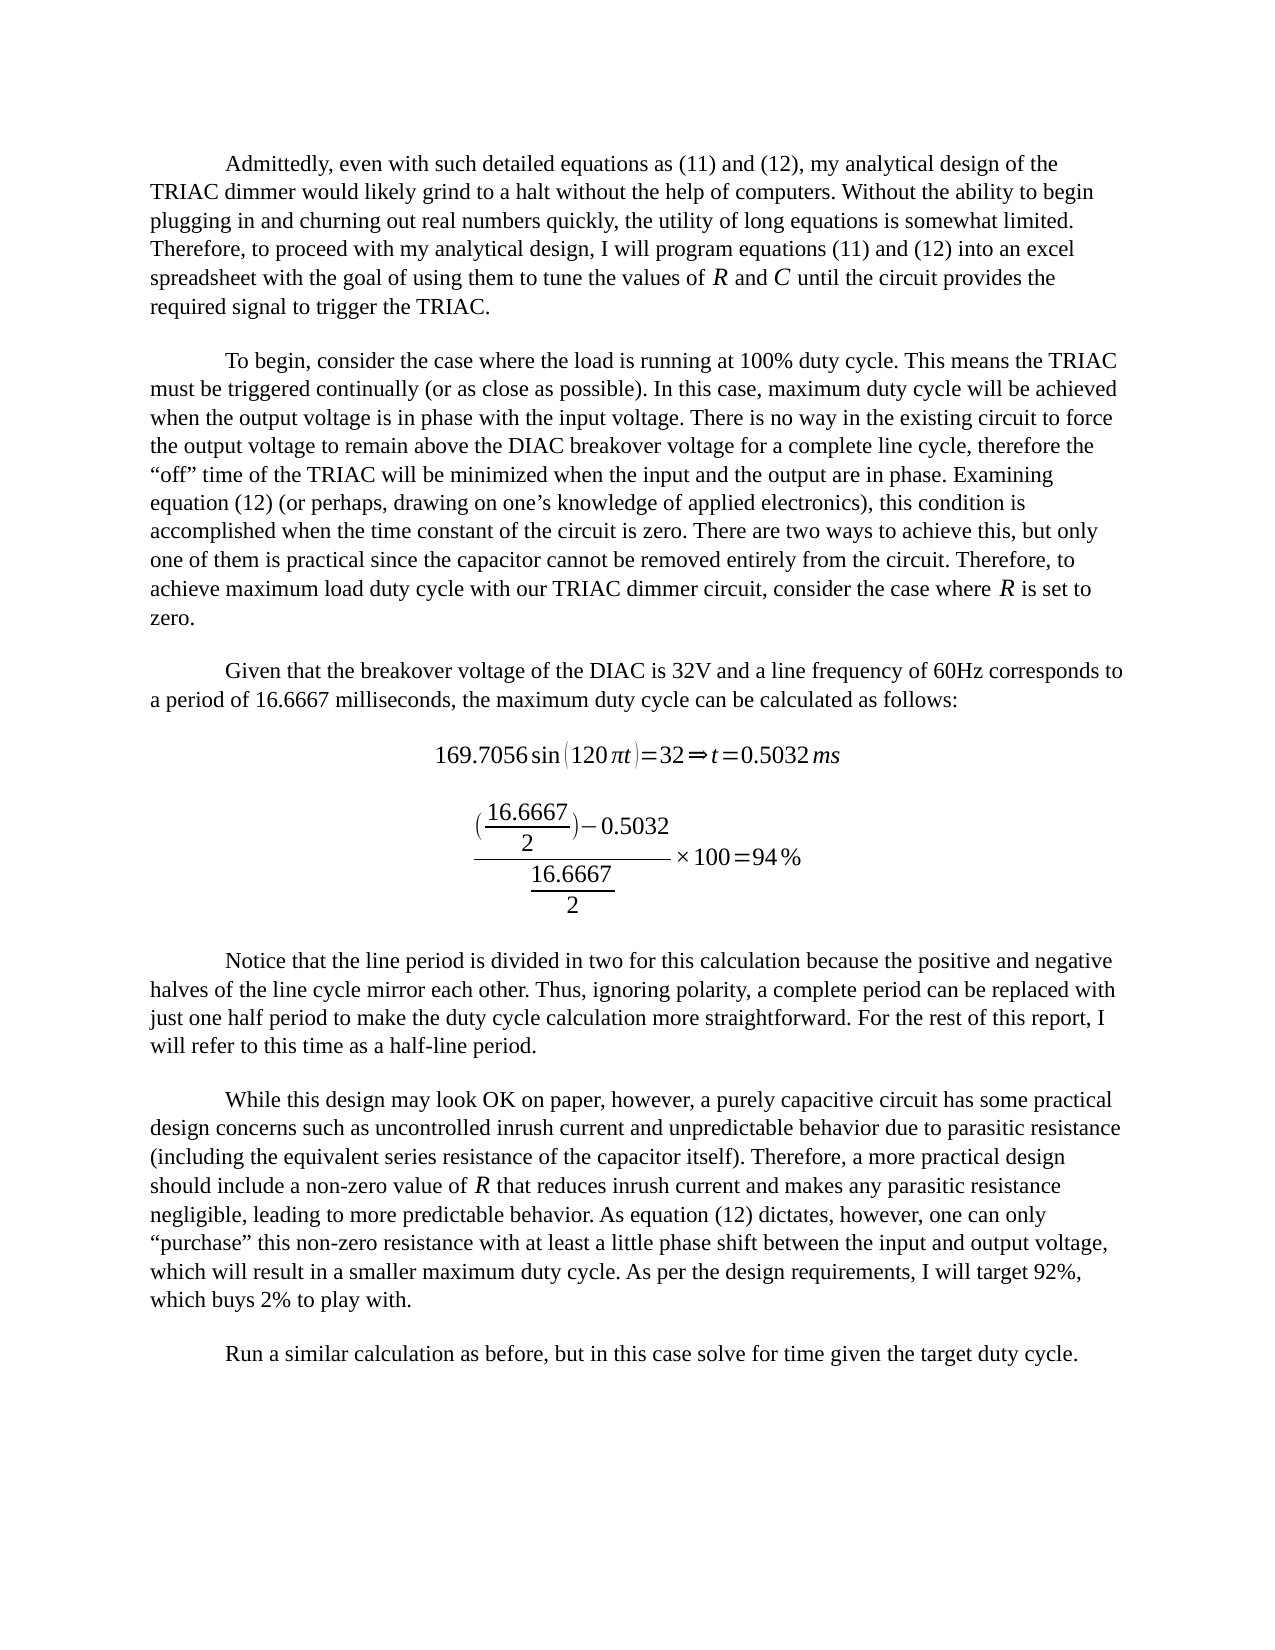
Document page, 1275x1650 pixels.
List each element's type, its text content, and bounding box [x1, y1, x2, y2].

text Admittedly, even with such detailed equations as (11) and (12), my analytical design of the TRIAC dimmer would likely grind to a halt without the help of computers. Without the ability to begin plugging in and churning out real numbers quickly, the utility of long equations is somewhat limited. Therefore, to proceed with my analytical design, I will program equations (11) and (12) into an excel spreadsheet with the goal of using them to tune the values of and until the circuit provides the required signal to trigger the TRIAC. [150, 150, 1125, 320]
text Given that the breakover voltage of the DIAC is 32V and a line frequency of 60Hz corresponds to a period of 16.6667 milliseconds, the maximum duty cycle can be calculated as follows: [150, 657, 1125, 712]
text Run a similar calculation as before, but in this case solve for time given the target duty cycle. [150, 1340, 1125, 1366]
text To begin, consider the case where the load is running at 100% duty cycle. This means the TRIAC must be triggered continually (or as close as possible). In this case, maximum duty cycle will be achieved when the output voltage is in phase with the input voltage. There is no way in the existing circuit to force the output voltage to remain above the DIAC breakover voltage for a complete line cycle, therefore the “off” time of the TRIAC will be minimized when the input and the output are in phase. Examining equation (12) (or perhaps, drawing on one’s knowledge of applied electronics), this condition is accomplished when the time constant of the circuit is zero. There are two ways to achieve this, but only one of them is practical since the capacitor cannot be removed entirely from the circuit. Therefore, to achieve maximum load duty cycle with our TRIAC dimmer circuit, consider the case where is set to zero. [150, 347, 1125, 630]
text Notice that the line period is divided in two for this calculation because the positive and negative halves of the line cycle mirror each other. Thus, ignoring polarity, a complete period can be replaced with just one half period to make the duty cycle calculation more straightforward. For the rest of this report, I will refer to this time as a half-line period. [150, 947, 1125, 1059]
text While this design may look OK on paper, however, a purely capacitive circuit has some practical design concerns such as uncontrolled inrush current and unpredictable behavior due to parasitic resistance (including the equivalent series resistance of the capacitor itself). Therefore, a more practical design should include a non-zero value of that reduces inrush current and makes any parasitic resistance negligible, leading to more predictable behavior. As equation (12) dictates, however, one can only “purchase” this non-zero resistance with at least a little phase shift between the input and output voltage, which will result in a smaller maximum duty cycle. As per the design requirements, I will target 92%, which buys 2% to play with. [150, 1086, 1125, 1313]
